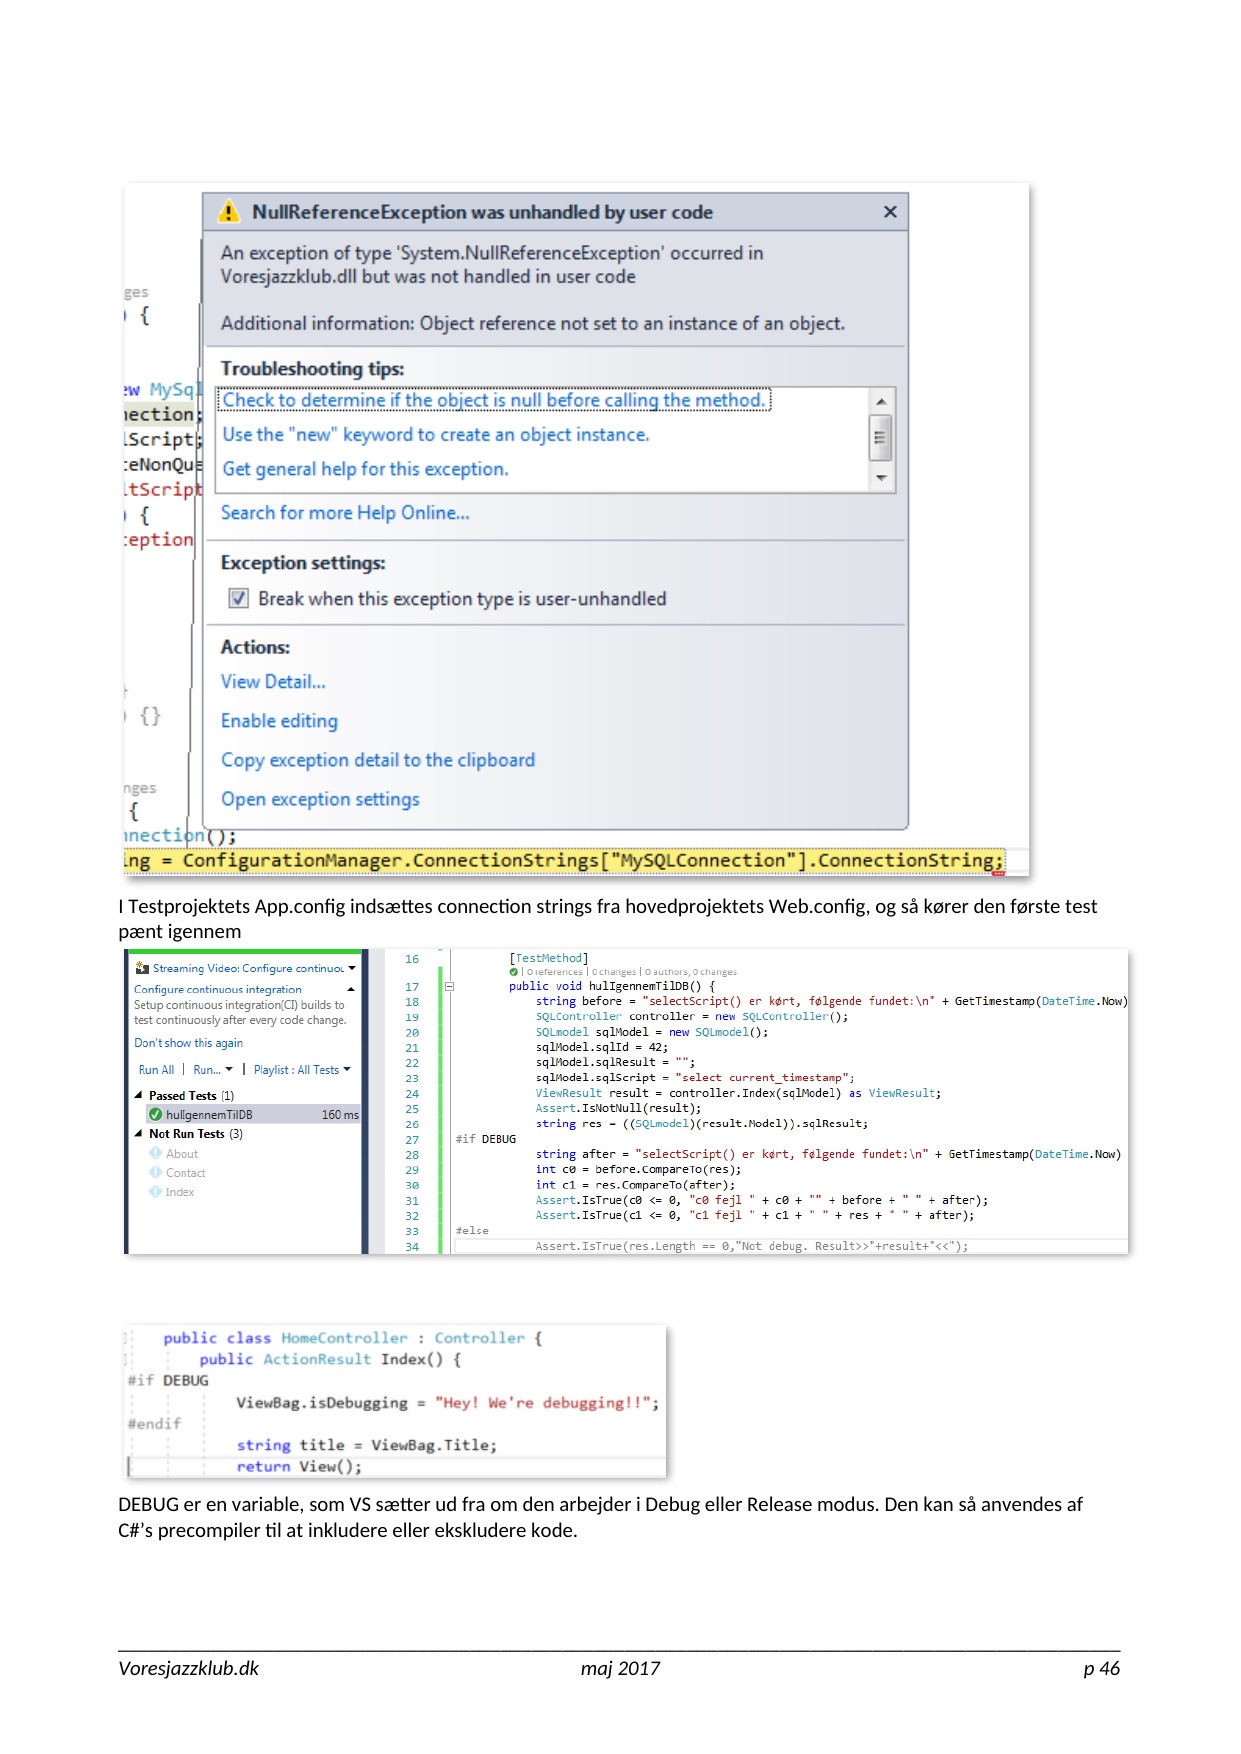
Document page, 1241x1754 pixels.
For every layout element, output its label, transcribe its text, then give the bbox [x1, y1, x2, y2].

picture [124, 183, 1030, 876]
text I Testprojektets App.config indsættes connection strings fra hovedprojektets Web.config, og så kører den første test pænt igennem [118, 893, 1122, 944]
picture [124, 1325, 666, 1478]
picture [124, 949, 1128, 1254]
text DEBUG er en variable, som VS sætter ud fra om den arbejder i Debug eller Release modus. Den kan så anvendes af C#’s precompiler til at inkludere eller ekskludere kode. [118, 1492, 1122, 1542]
